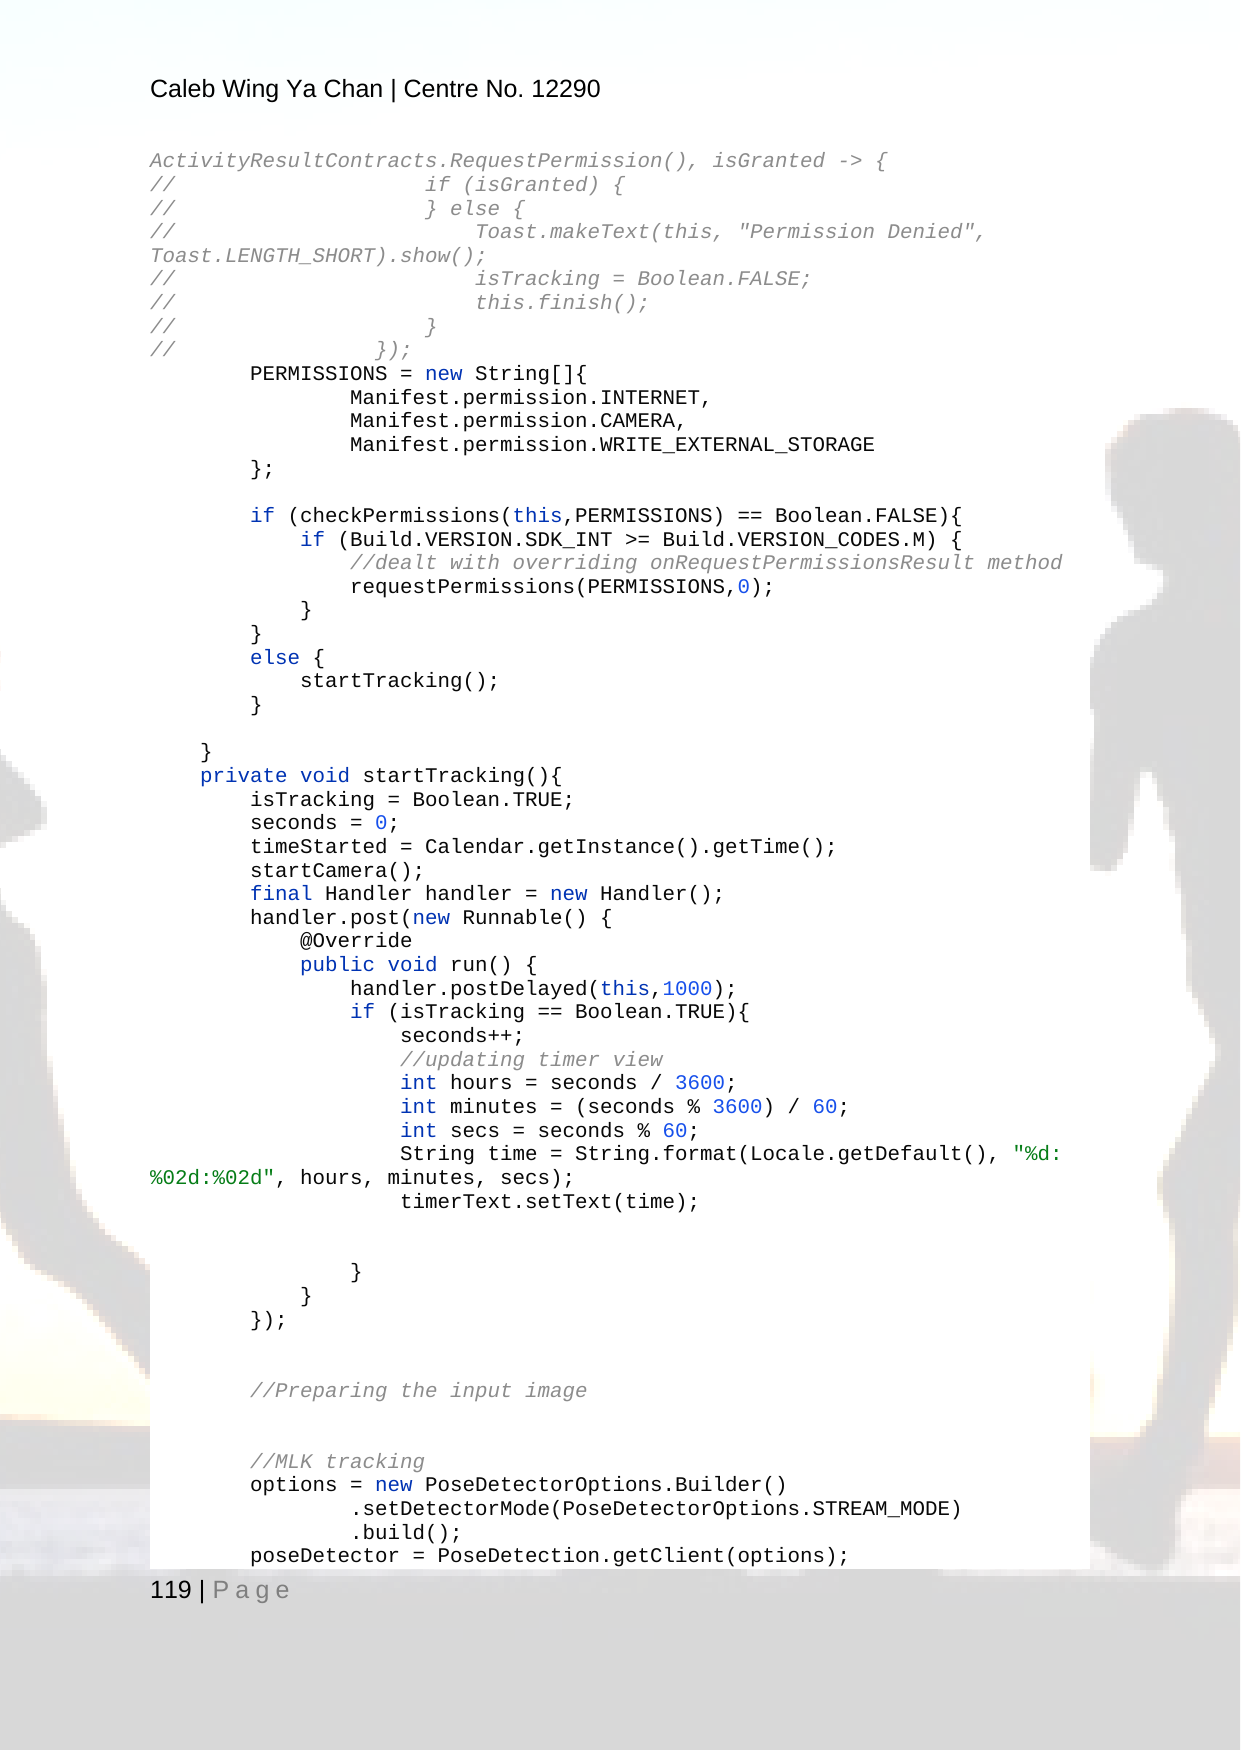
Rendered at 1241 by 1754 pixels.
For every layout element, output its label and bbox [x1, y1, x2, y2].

text [150, 150, 1090, 1569]
